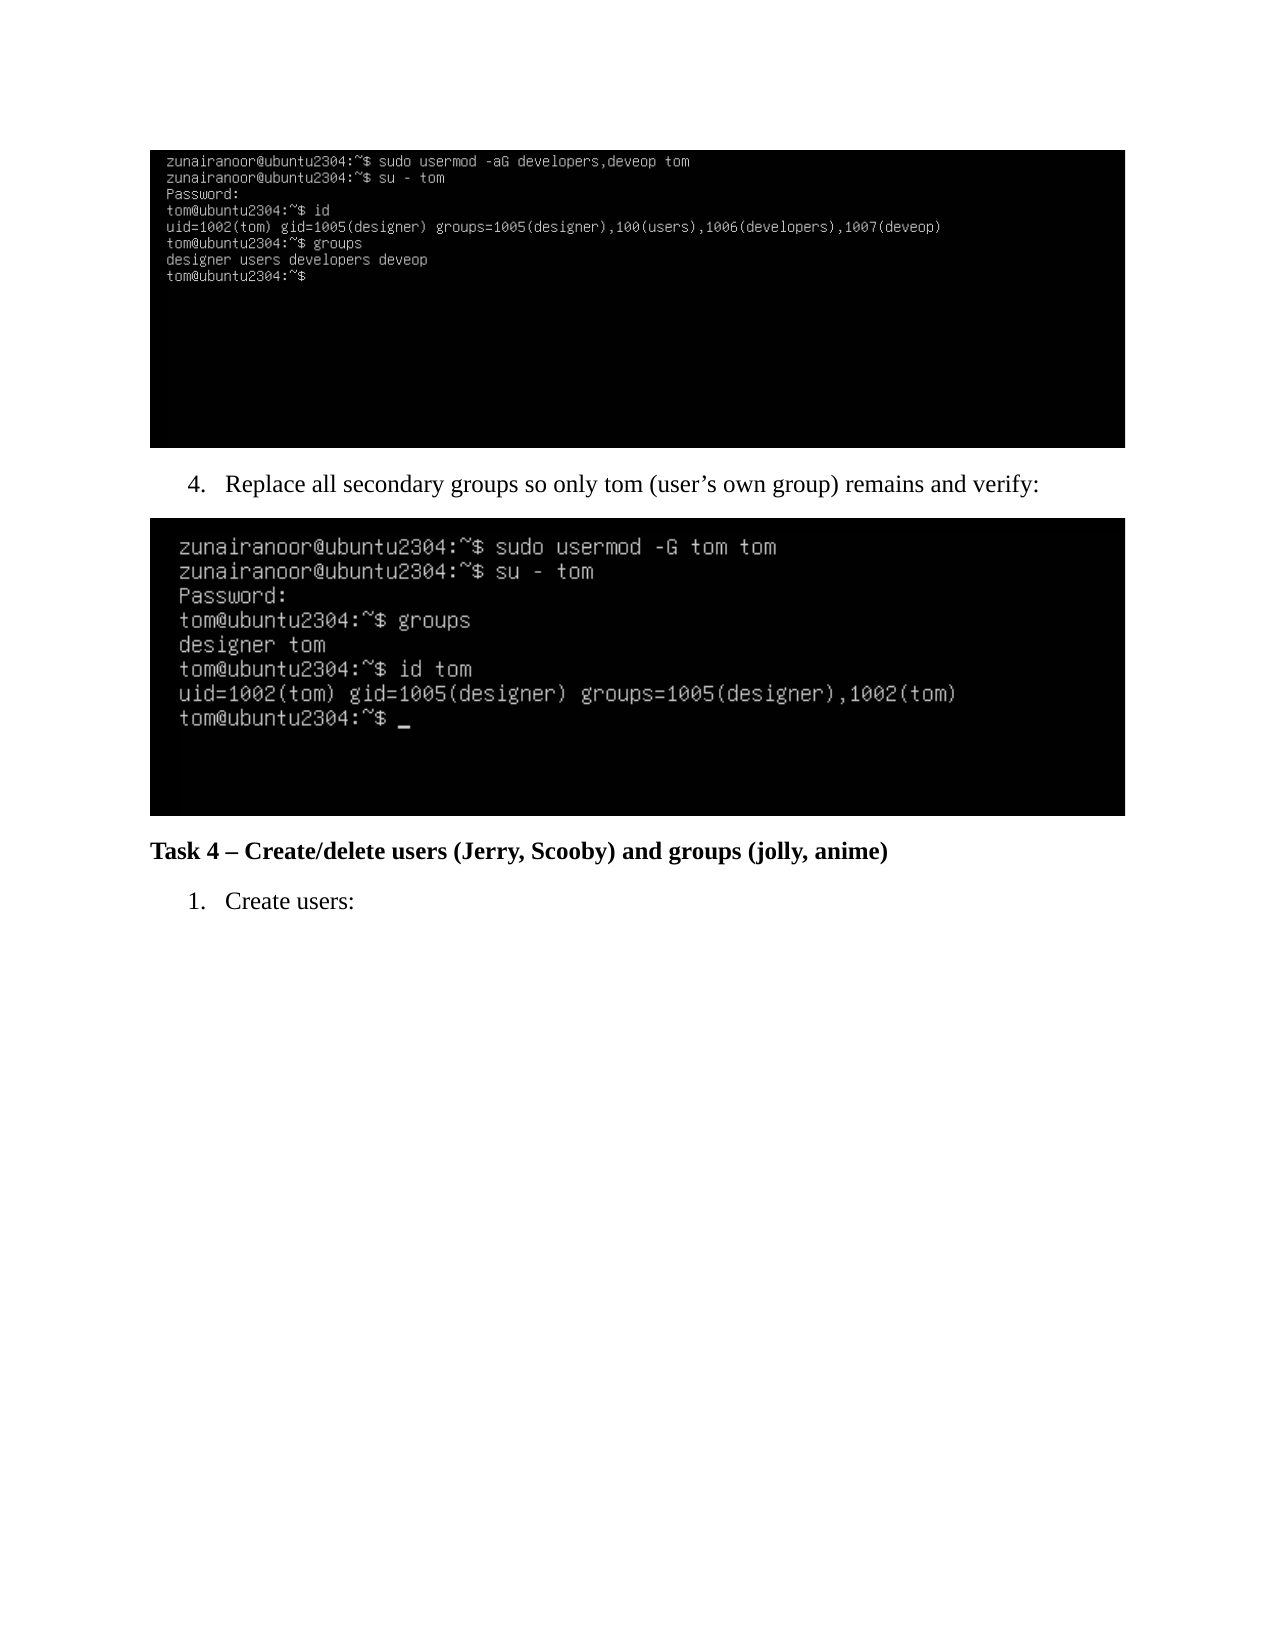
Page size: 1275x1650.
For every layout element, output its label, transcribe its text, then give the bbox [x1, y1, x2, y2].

list Create users: [187, 886, 1125, 915]
picture [150, 518, 1125, 816]
text Task 4 – Create/delete users (Jerry, Scooby) and groups (jolly, anime) [150, 836, 1125, 865]
picture [150, 150, 1125, 448]
list Replace all secondary groups so only tom (user’s own group) remains and verify: [187, 469, 1125, 498]
